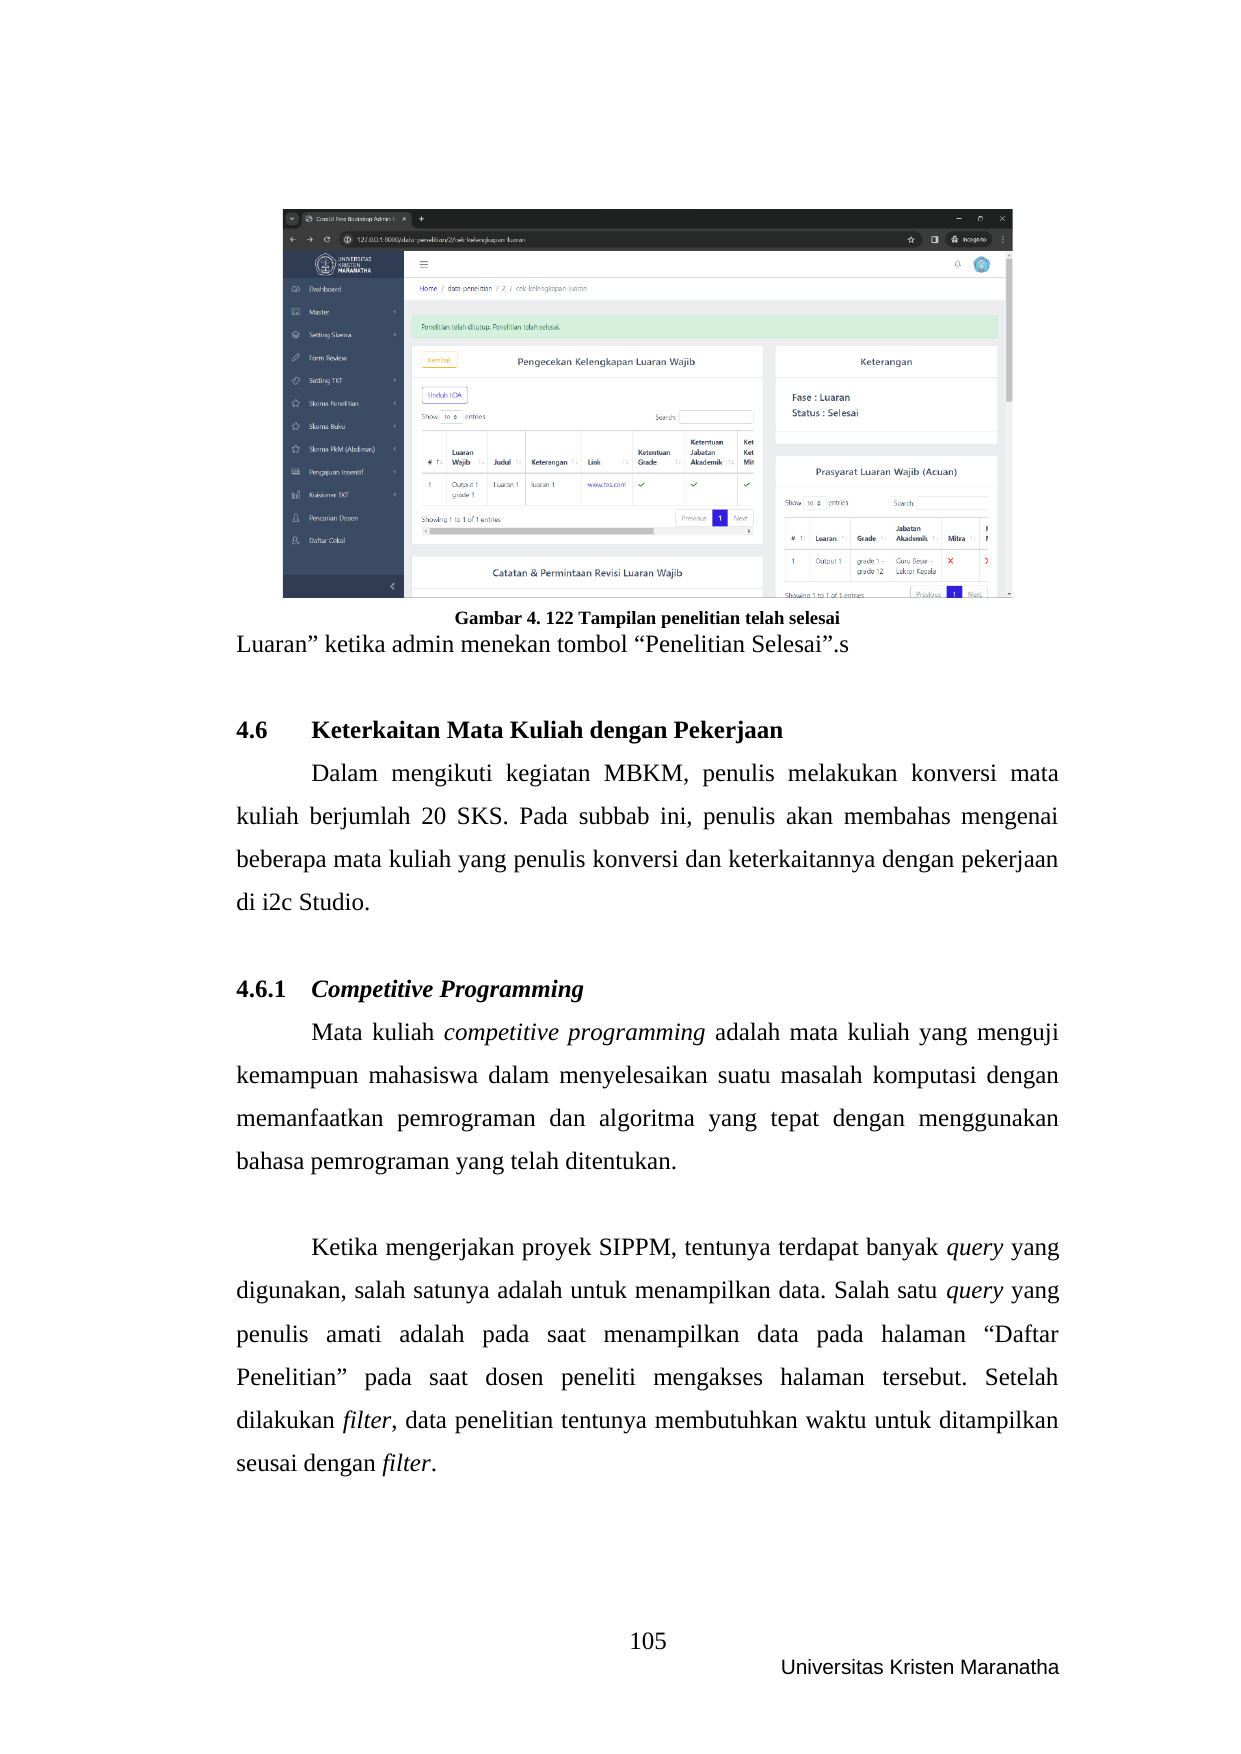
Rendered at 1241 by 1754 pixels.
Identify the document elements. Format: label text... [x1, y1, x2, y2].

text Dalam mengikuti kegiatan MBKM, penulis melakukan konversi mata kuliah berjumlah 20 SKS. Pada subbab ini, penulis akan membahas mengenai beberapa mata kuliah yang penulis konversi dan keterkaitannya dengan pekerjaan di i2c Studio. [236, 758, 1059, 916]
text Ketika mengerjakan proyek SIPPM, tentunya terdapat banyak query yang digunakan, salah satunya adalah untuk menampilkan data. Salah satu query yang penulis amati adalah pada saat menampilkan data pada halaman “Daftar Penelitian” pada saat dosen peneliti mengakses halaman tersebut. Setelah dilakukan filter, data penelitian tentunya membutuhkan waktu untuk ditampilkan seusai dengan filter. [236, 1232, 1059, 1477]
subtitle 4.6 Keterkaitan Mata Kuliah dengan Pekerjaan [236, 715, 1059, 744]
subtitle 4.6.1 Competitive Programming [236, 974, 1059, 1002]
text Gambar 4.122 adalah tampilan pada halaman “Pengecekan Kelengkapan Luaran” ketika admin menekan tombol “Penelitian Selesai”.s [236, 307, 1059, 657]
text Mata kuliah competitive programming adalah mata kuliah yang menguji kemampuan mahasiswa dalam menyelesaikan suatu masalah komputasi dengan memanfaatkan pemrograman dan algoritma yang tepat dengan menggunakan bahasa pemrograman yang telah ditentukan. [236, 1017, 1059, 1175]
picture [282, 209, 1013, 598]
